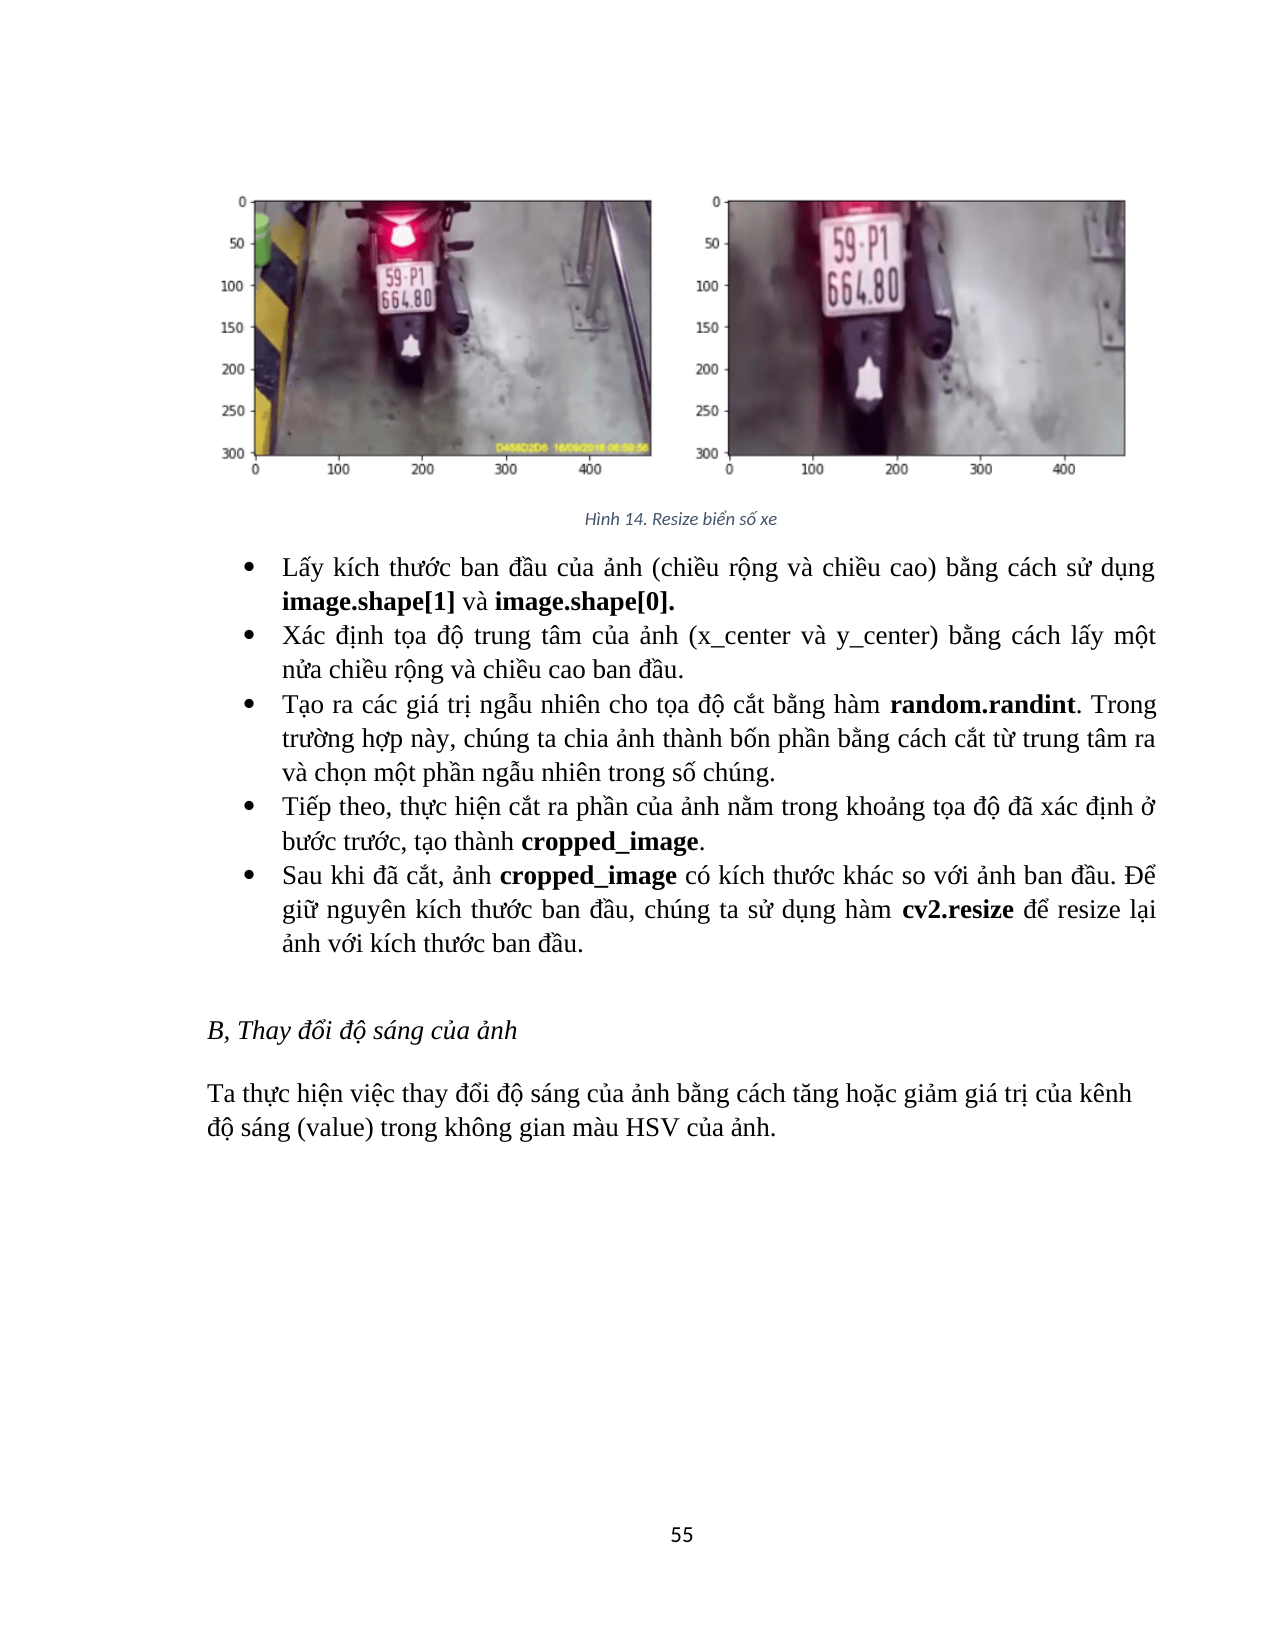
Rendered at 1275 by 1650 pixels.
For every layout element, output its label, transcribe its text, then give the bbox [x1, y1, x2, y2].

text Ta thực hiện việc thay đổi độ sáng của ảnh bằng cách tăng hoặc giảm giá trị của kênh độ sáng (value) trong không gian màu HSV của ảnh. [207, 1077, 1157, 1142]
picture [206, 177, 1157, 489]
list Sau khi đã cắt, ảnh cropped_image có kích thước khác so với ảnh ban đầu. Để giữ nguyên kích thước ban đầu, chúng ta sử dụng hàm cv2.resize để resize lại ảnh với kích thước ban đầu. [244, 859, 1157, 958]
list Tạo ra các giá trị ngẫu nhiên cho tọa độ cắt bằng hàm random.randint. Trong trường hợp này, chúng ta chia ảnh thành bốn phần bằng cách cắt từ trung tâm ra và chọn một phần ngẫu nhiên trong số chúng. [244, 688, 1157, 787]
text B, Thay đổi độ sáng của ảnh [207, 1014, 1157, 1045]
list Lấy kích thước ban đầu của ảnh (chiều rộng và chiều cao) bằng cách sử dụng image.shape[1] và image.shape[0]. [244, 551, 1157, 616]
list Tiếp theo, thực hiện cắt ra phần của ảnh nằm trong khoảng tọa độ đã xác định ở bước trước, tạo thành cropped_image. [244, 790, 1157, 856]
list Xác định tọa độ trung tâm của ảnh (x_center và y_center) bằng cách lấy một nửa chiều rộng và chiều cao ban đầu. [244, 619, 1157, 685]
